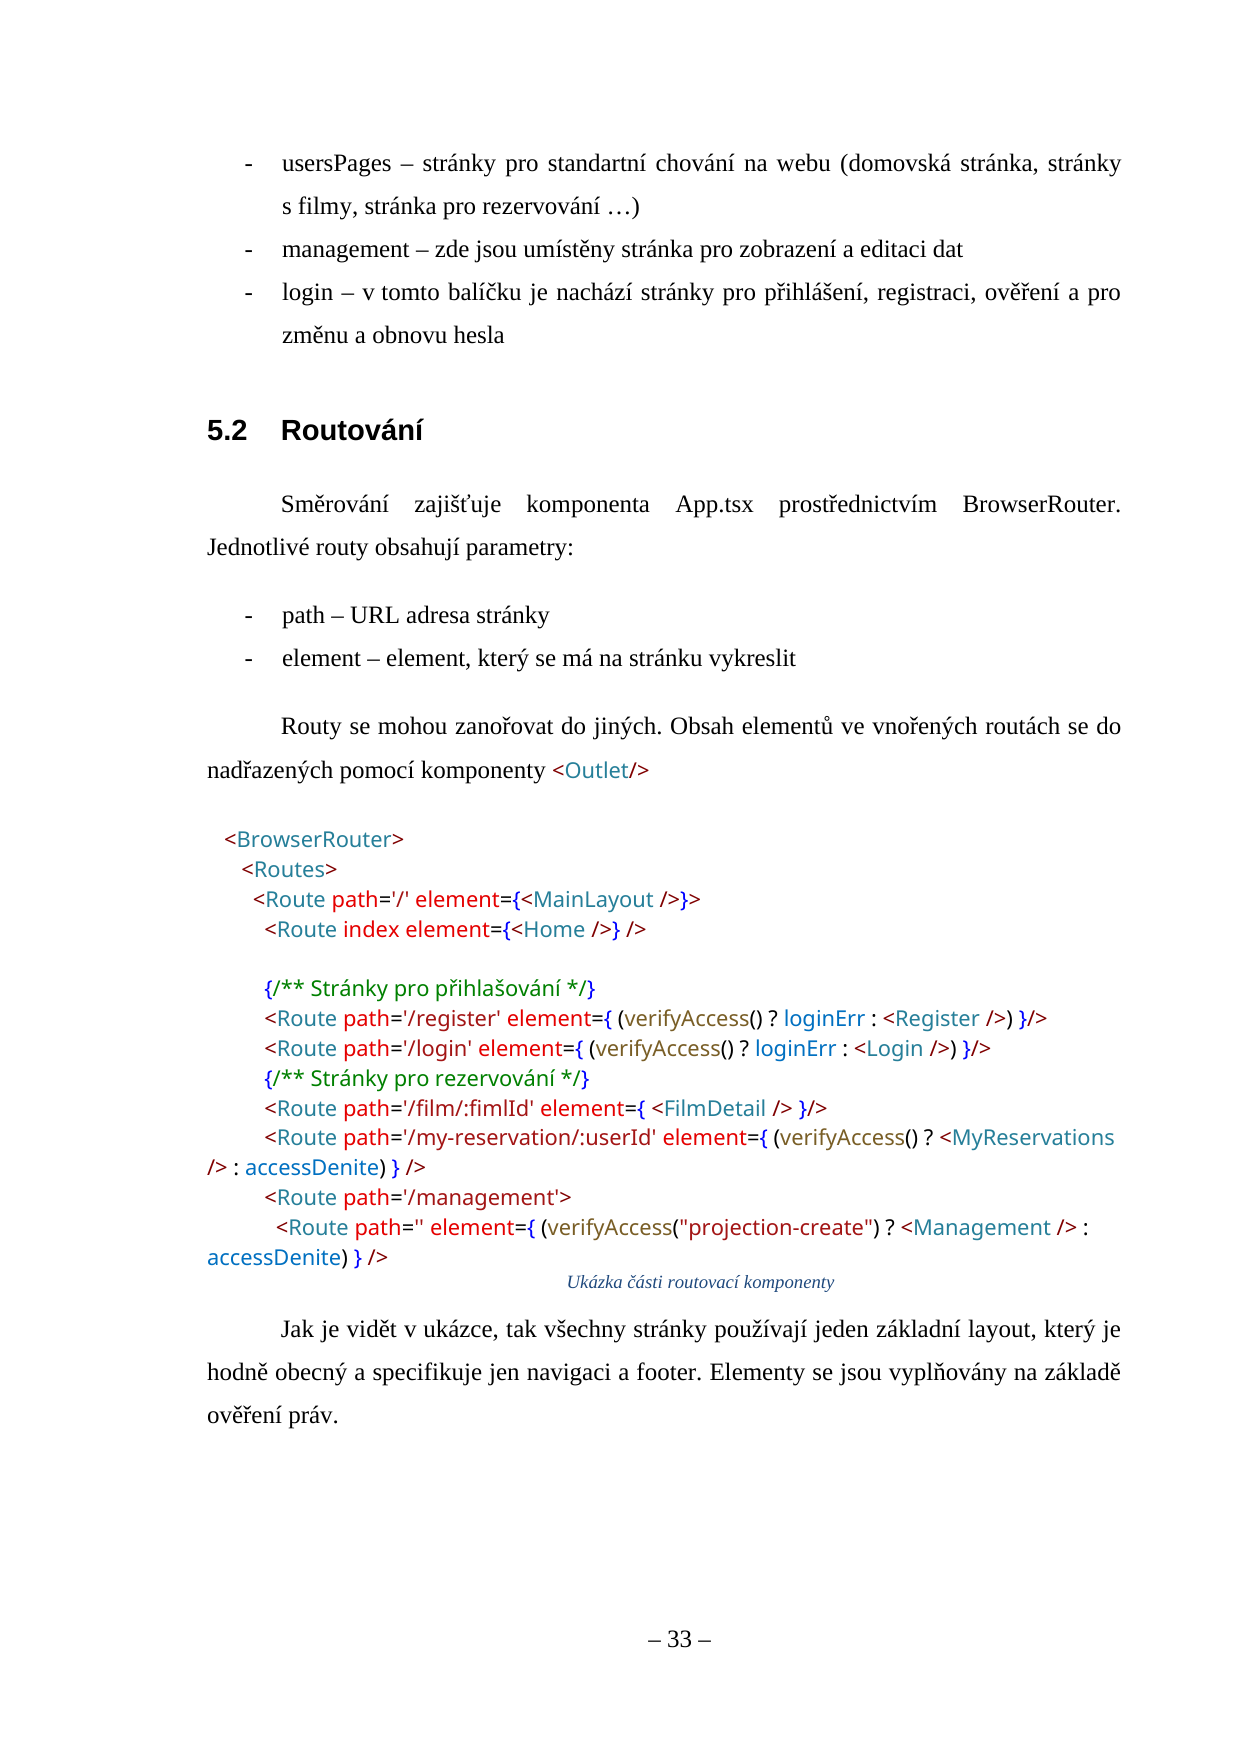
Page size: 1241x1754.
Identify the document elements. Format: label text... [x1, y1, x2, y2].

text <Route path='/register' element={ (verifyAccess() ? loginErr : <Register />) }/> [207, 1003, 1122, 1033]
list login – v tomto balíčku je nachází stránky pro přihlášení, registraci, ověření a pro změnu a obnovu hesla [244, 277, 1122, 349]
text <Route path='/login' element={ (verifyAccess() ? loginErr : <Login />) }/> [207, 1033, 1122, 1063]
text <Route path='/' element={<MainLayout />}> [207, 884, 1122, 914]
list management – zde jsou umístěny stránka pro zobrazení a editaci dat [244, 234, 1122, 263]
list path – URL adresa stránky [244, 600, 1122, 629]
text <Route path='/my-reservation/:userId' element={ (verifyAccess() ? <MyReservations /> : accessDenite) } /> [207, 1122, 1122, 1182]
text <Route path='/management'> [207, 1182, 1122, 1212]
text <BrowserRouter> [207, 824, 1122, 854]
text Ukázka části routovací komponenty [207, 1271, 1122, 1293]
text <Routes> [207, 854, 1122, 884]
text Směrování zajišťuje komponenta App.tsx prostřednictvím BrowserRouter. Jednotlivé routy obsahují parametry: [207, 489, 1122, 561]
list usersPages – stránky pro standartní chování na webu (domovská stránka, stránky s filmy, stránka pro rezervování …) [244, 148, 1122, 219]
text Jak je vidět v ukázce, tak všechny stránky používají jeden základní layout, který je hodně obecný a specifikuje jen navigaci a footer. Elementy se jsou vyplňovány na základě ověření práv. [207, 1314, 1122, 1429]
text Routy se mohou zanořovat do jiných. Obsah elementů ve vnořených routách se do nadřazených pomocí komponenty <Outlet/> [207, 711, 1122, 784]
text <Route path='/film/:fimlId' element={ <FilmDetail /> }/> [207, 1093, 1122, 1122]
list element – element, který se má na stránku vykreslit [244, 643, 1122, 672]
text <Route index element={<Home />} /> [207, 914, 1122, 944]
text {/** Stránky pro přihlašování */} [207, 973, 1122, 1003]
text <Route path='' element={ (verifyAccess("projection-create") ? <Management /> : accessDenite) } /> [207, 1212, 1122, 1271]
subtitle Routování [207, 413, 1122, 447]
text {/** Stránky pro rezervování */} [207, 1063, 1122, 1093]
